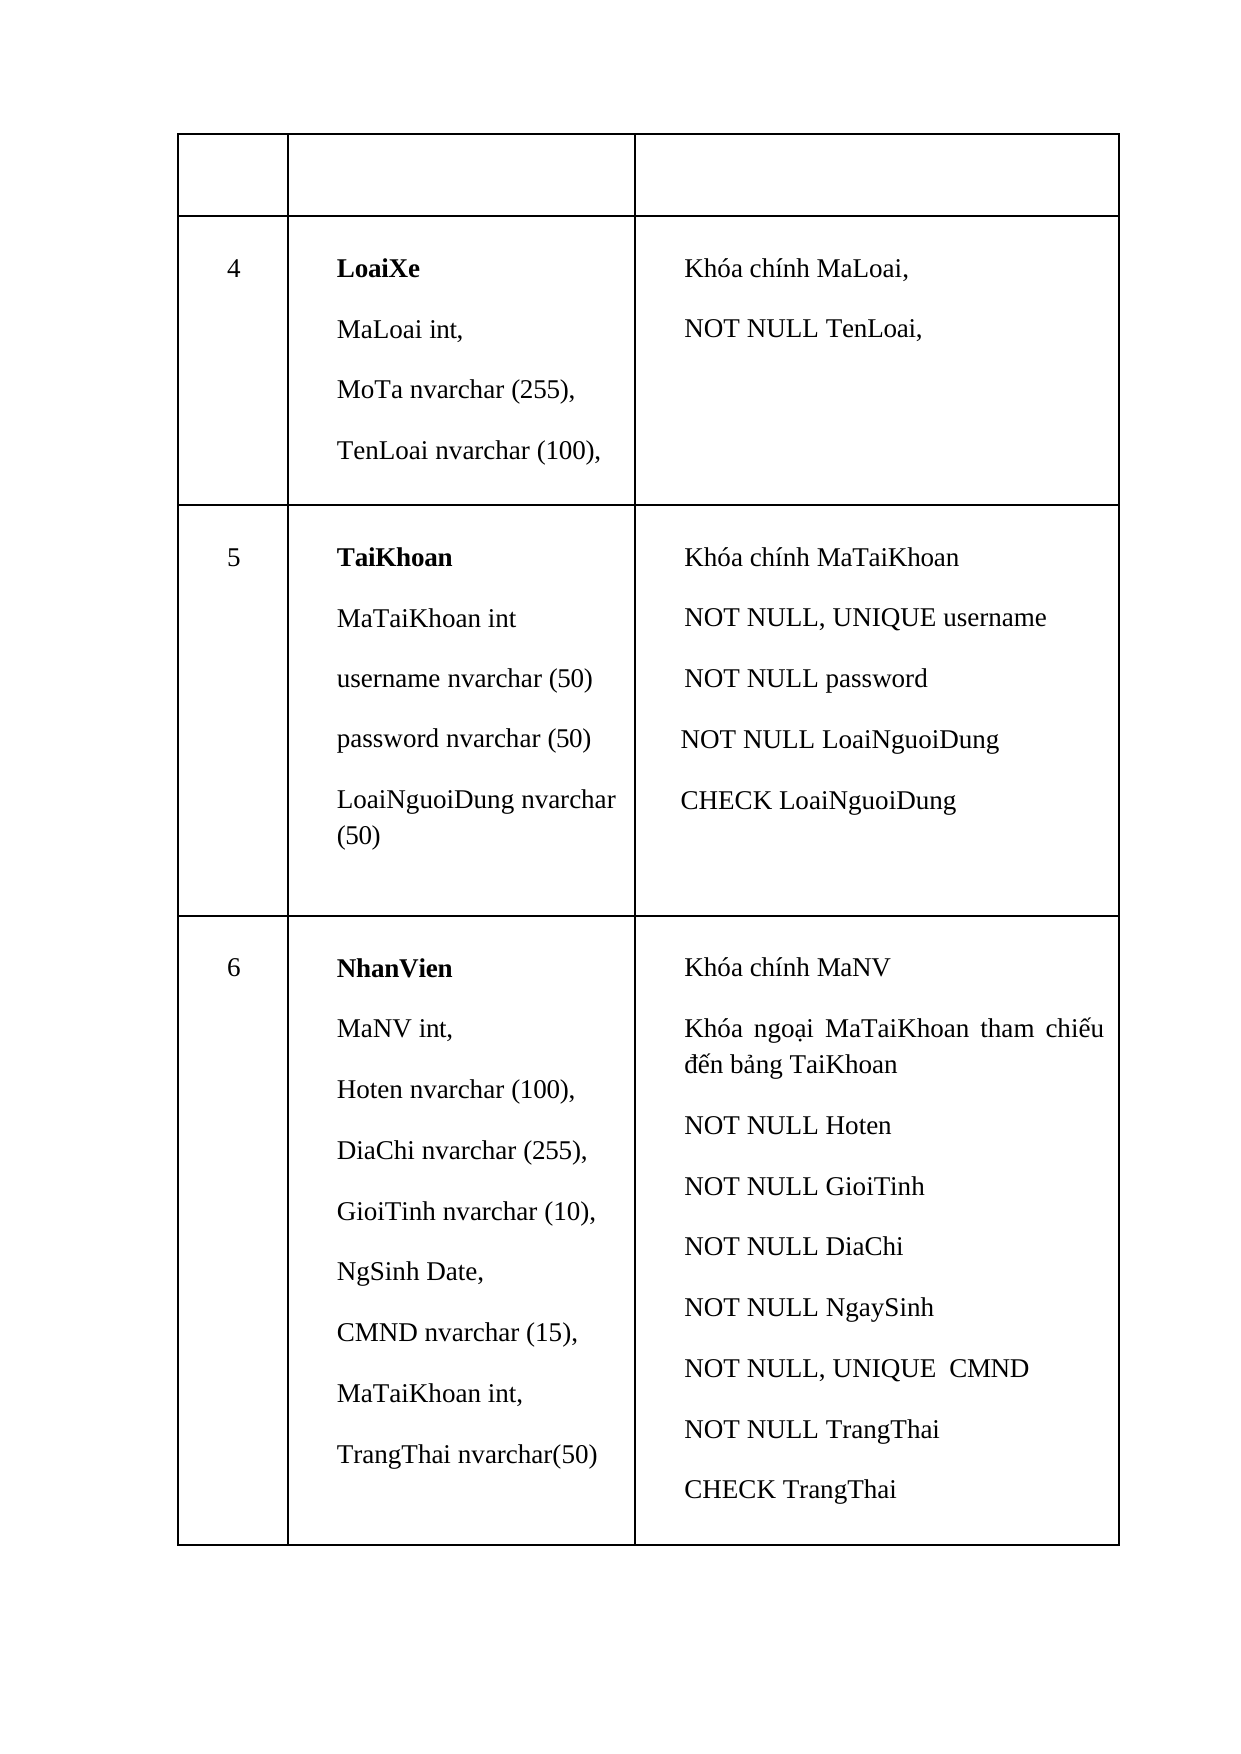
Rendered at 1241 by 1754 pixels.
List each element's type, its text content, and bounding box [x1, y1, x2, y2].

table_cell NhanVien MaNV int, Hoten nvarchar (100), DiaChi nvarchar (255), GioiTinh nvarchar (10), NgSinh Date, CMND nvarchar (15), MaTaiKhoan int, TrangThai nvarchar(50) [289, 917, 634, 1544]
table_cell Khóa chính MaTaiKhoan NOT NULL, UNIQUE username NOT NULL password NOT NULL LoaiNguoiDung CHECK LoaiNguoiDung [636, 506, 1118, 915]
table_cell LoaiXe MaLoai int, MoTa nvarchar (255), TenLoai nvarchar (100), [289, 217, 634, 504]
table_cell Khóa chính MaLoai, NOT NULL TenLoai, [636, 217, 1118, 504]
table_header [289, 135, 634, 215]
table_cell Khóa chính MaNV Khóa ngoại MaTaiKhoan tham chiếu đến bảng TaiKhoan NOT NULL Hoten NOT NULL GioiTinh NOT NULL DiaChi NOT NULL NgaySinh NOT NULL, UNIQUE CMND NOT NULL TrangThai CHECK TrangThai [636, 917, 1118, 1544]
table_cell 6 [179, 917, 287, 1544]
table_cell 4 [179, 217, 287, 504]
table_header [636, 135, 1118, 215]
table_header [179, 135, 287, 215]
table_cell TaiKhoan MaTaiKhoan int username nvarchar (50) password nvarchar (50) LoaiNguoiDung nvarchar (50) [289, 506, 634, 915]
table_cell 5 [179, 506, 287, 915]
